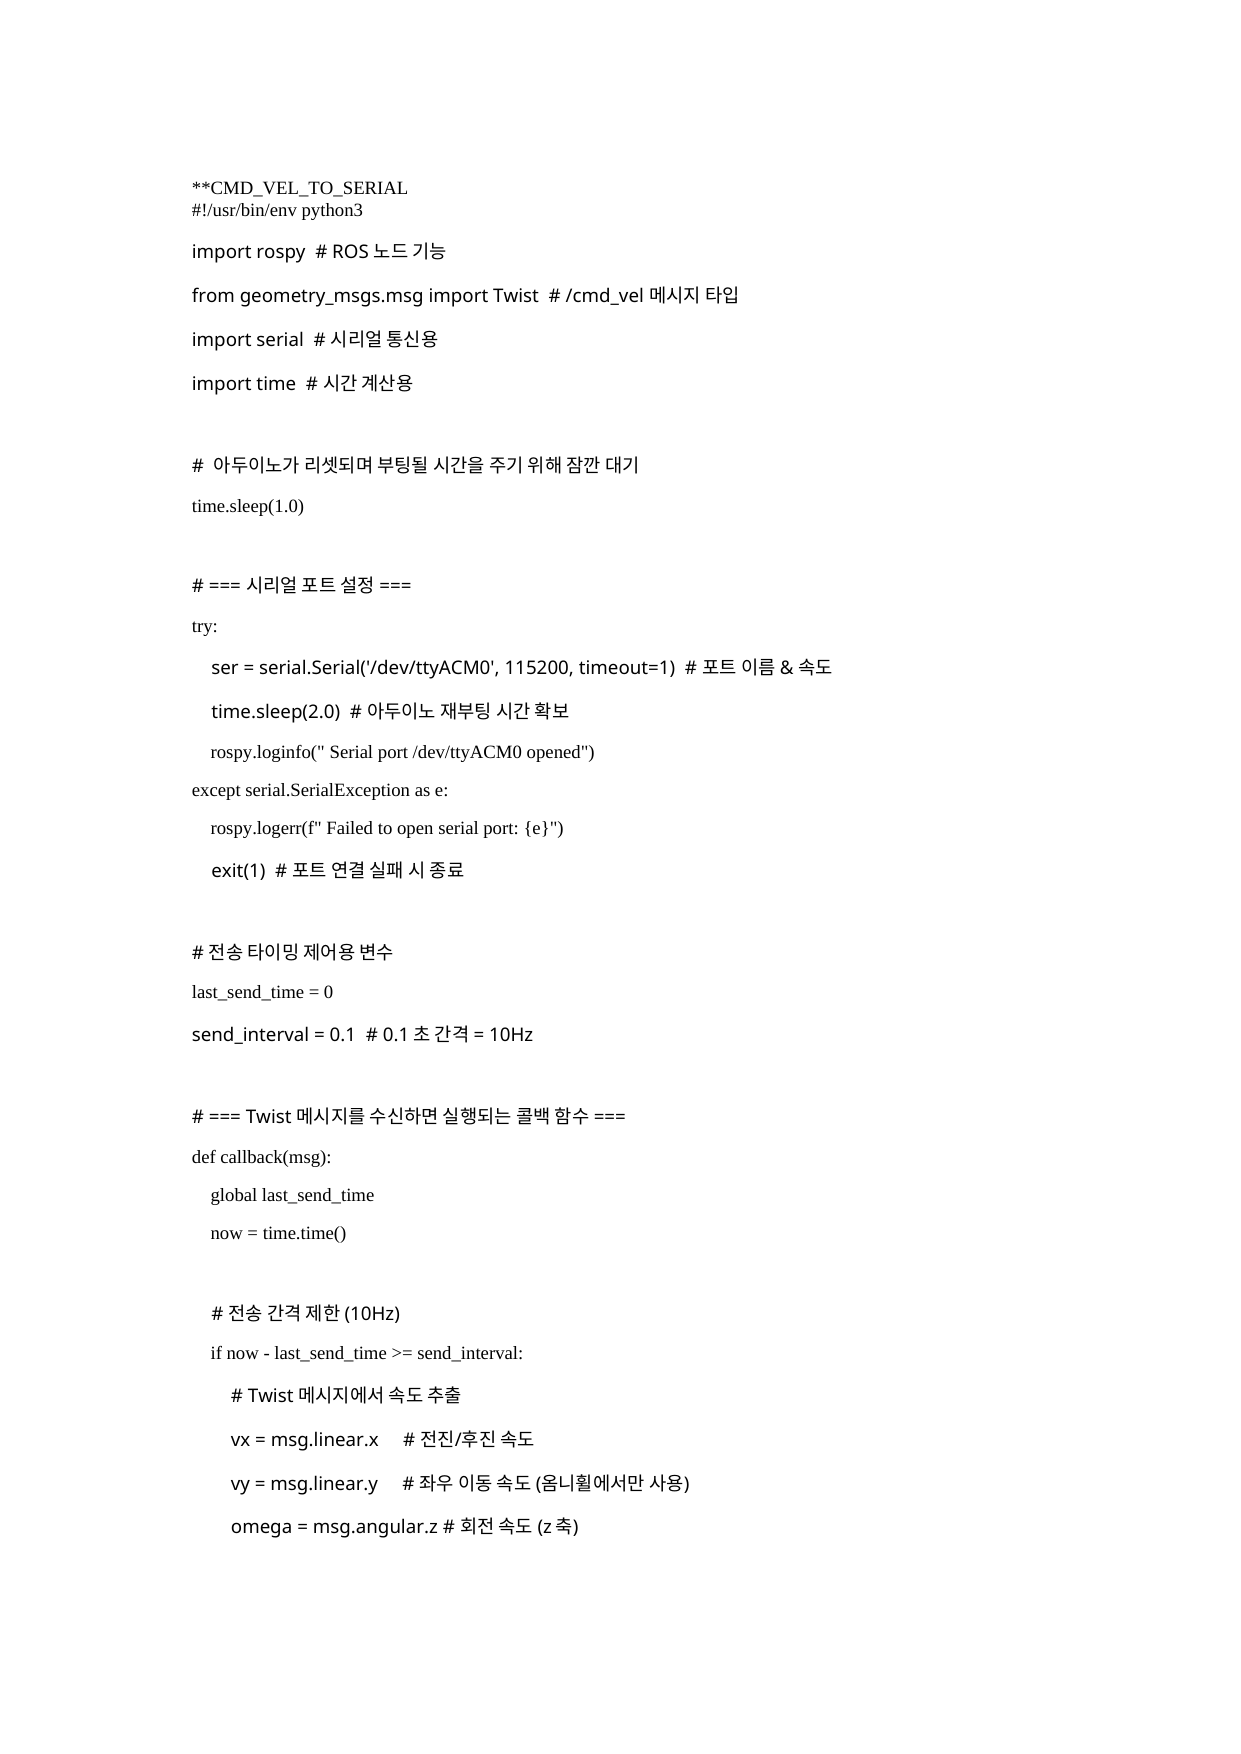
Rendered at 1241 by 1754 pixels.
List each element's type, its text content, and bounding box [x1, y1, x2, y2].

text if now - last_send_time >= send_interval: [192, 1342, 1090, 1364]
text rospy.logerr(f" Failed to open serial port: {e}") [192, 817, 1090, 839]
text try: [192, 615, 1090, 636]
text global last_send_time [192, 1184, 1090, 1205]
text def callback(msg): [192, 1146, 1090, 1167]
text rospy.loginfo(" Serial port /dev/ttyACM0 opened") [192, 741, 1090, 762]
text now = time.time() [192, 1222, 1090, 1243]
text **CMD_VEL_TO_SERIAL #!/usr/bin/env python3 [192, 177, 1090, 220]
text except serial.SerialException as e: [192, 779, 1090, 801]
text last_send_time = 0 [192, 981, 1090, 1003]
text time.sleep(1.0) [192, 494, 1090, 516]
